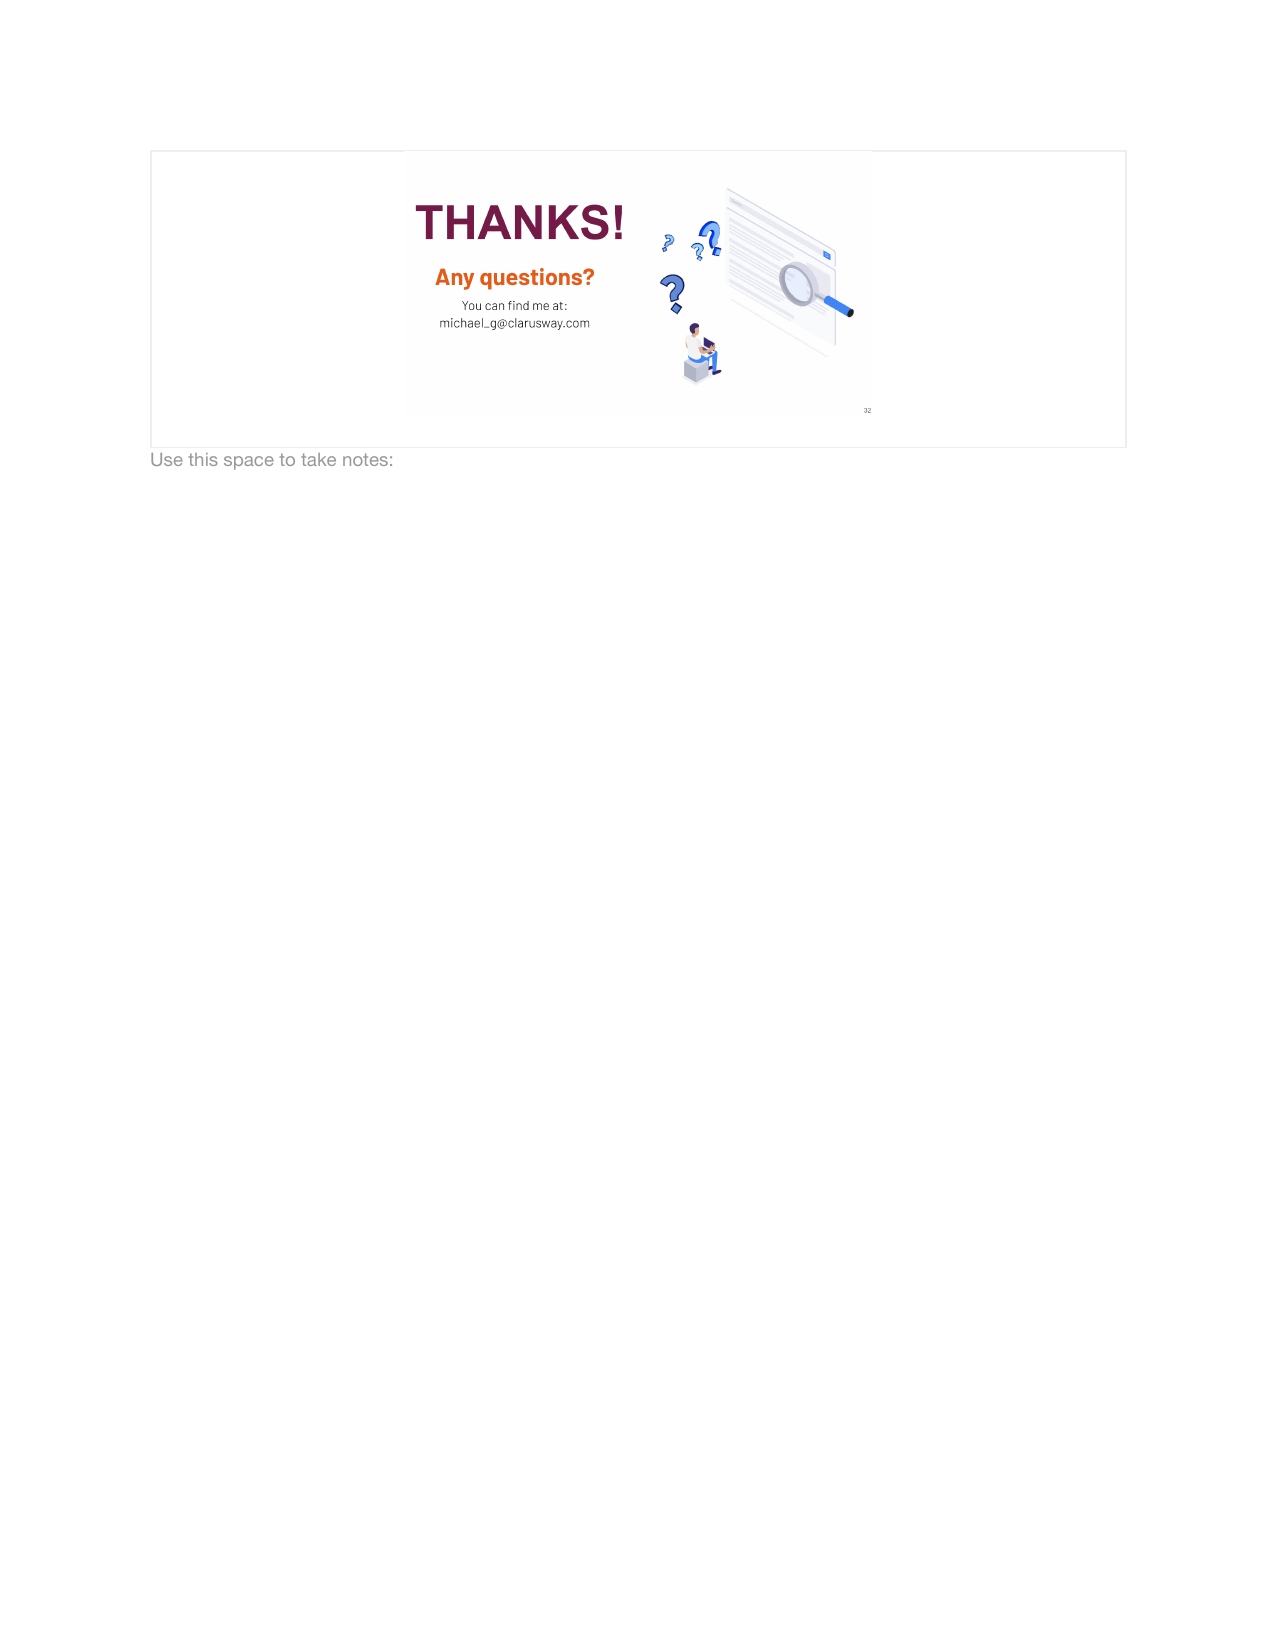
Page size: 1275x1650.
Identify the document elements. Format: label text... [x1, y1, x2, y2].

picture [403, 151, 873, 416]
text Use this space to take notes: [150, 448, 1125, 472]
table_cell [152, 152, 1125, 447]
